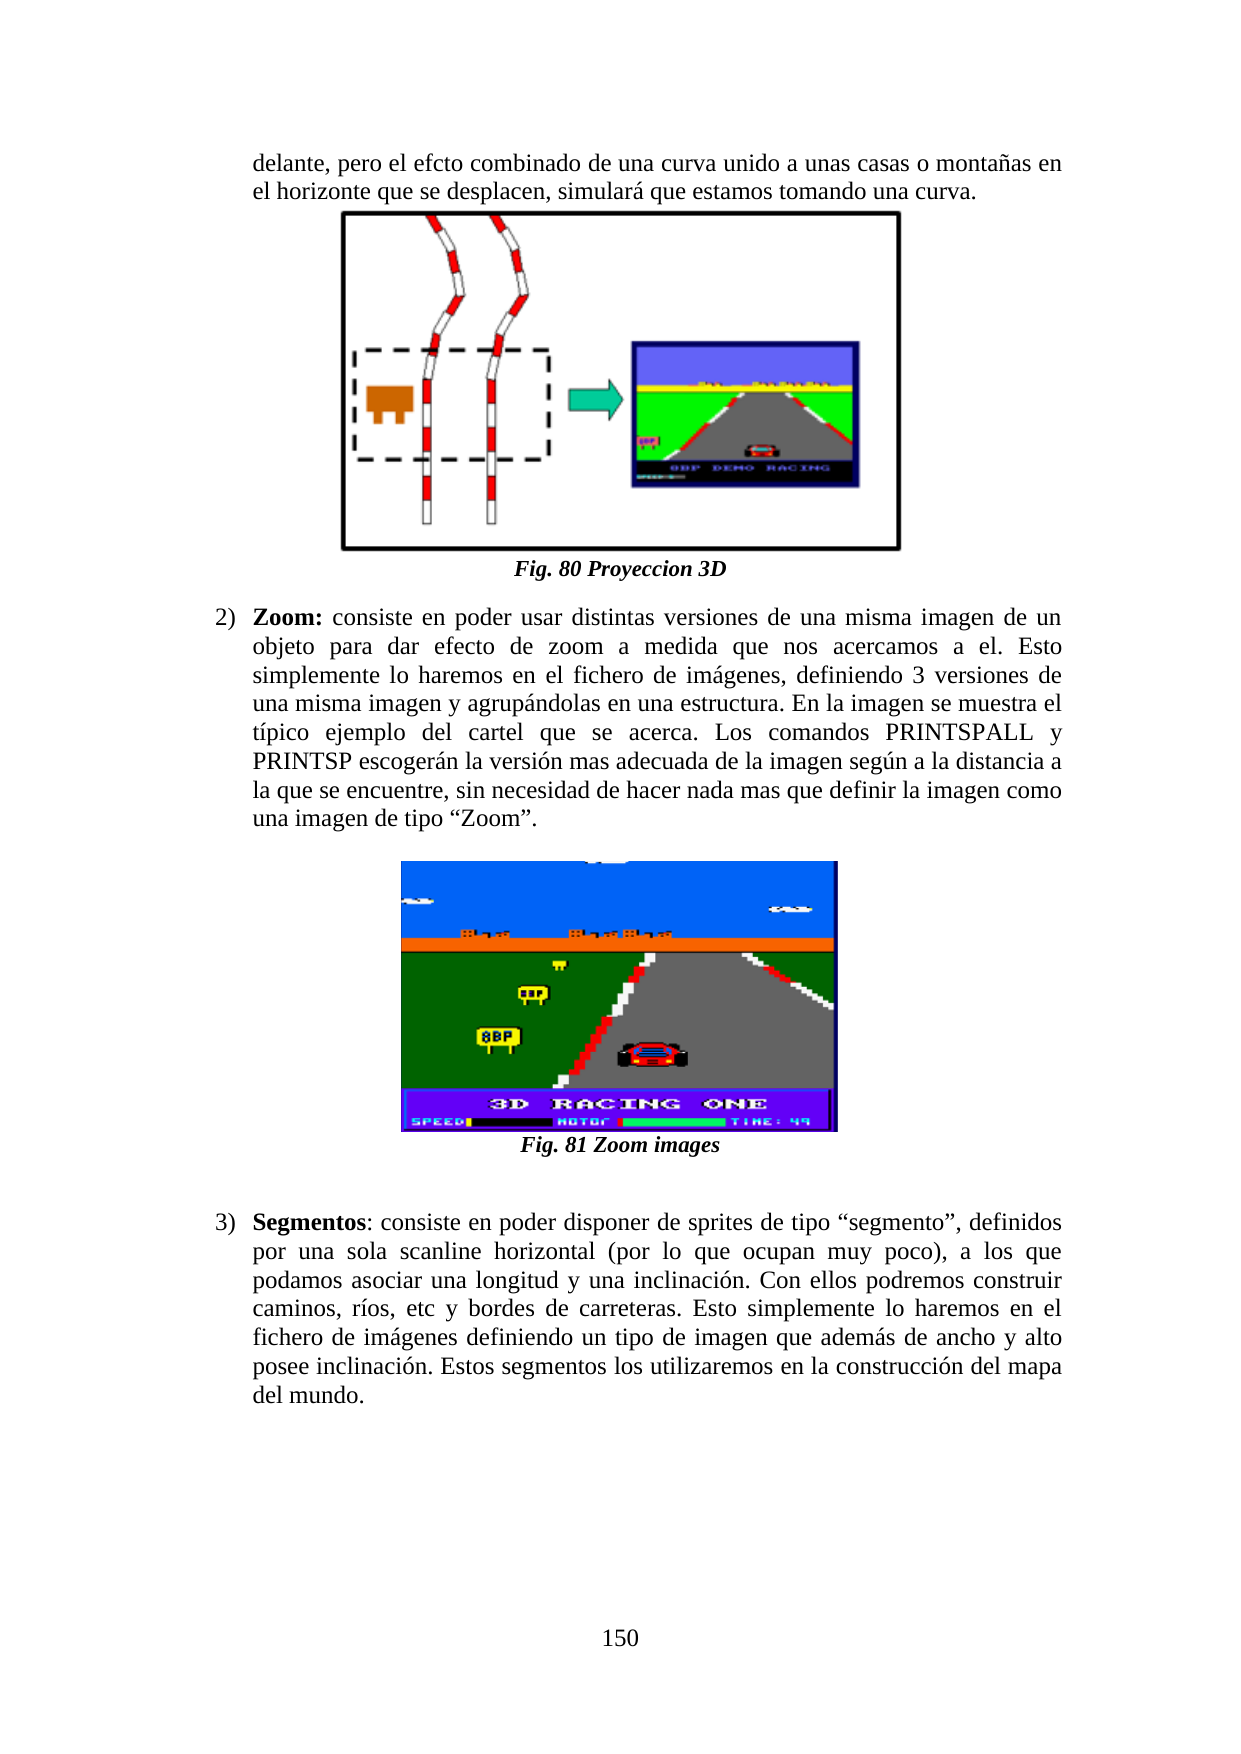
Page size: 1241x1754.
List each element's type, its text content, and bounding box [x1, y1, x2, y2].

picture [401, 861, 839, 1132]
text Fig. 81 Zoom images [177, 1131, 1063, 1158]
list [215, 148, 1063, 205]
list Segmentos: consiste en poder disponer de sprites de tipo “segmento”, definidos por una sola scanline horizontal (por lo que ocupan muy poco), a los que podamos asociar una longitud y una inclinación. Con ellos podremos construir caminos, ríos, etc y bordes de carreteras. Esto simplemente lo haremos en el fichero de imágenes definiendo un tipo de imagen que además de ancho y alto posee inclinación. Estos segmentos los utilizaremos en la construcción del mapa del mundo. [215, 1207, 1063, 1408]
list Zoom: consiste en poder usar distintas versiones de una misma imagen de un objeto para dar efecto de zoom a medida que nos acercamos a el. Esto simplemente lo haremos en el fichero de imágenes, definiendo 3 versiones de una misma imagen y agrupándolas en una estructura. En la imagen se muestra el típico ejemplo del cartel que se acerca. Los comandos PRINTSPALL y PRINTSP escogerán la versión mas adecuada de la imagen según a la distancia a la que se encuentre, sin necesidad de hacer nada mas que definir la imagen como una imagen de tipo “Zoom”. [215, 602, 1063, 832]
picture [335, 205, 906, 556]
text Fig. 80 Proyeccion 3D [177, 555, 1063, 581]
